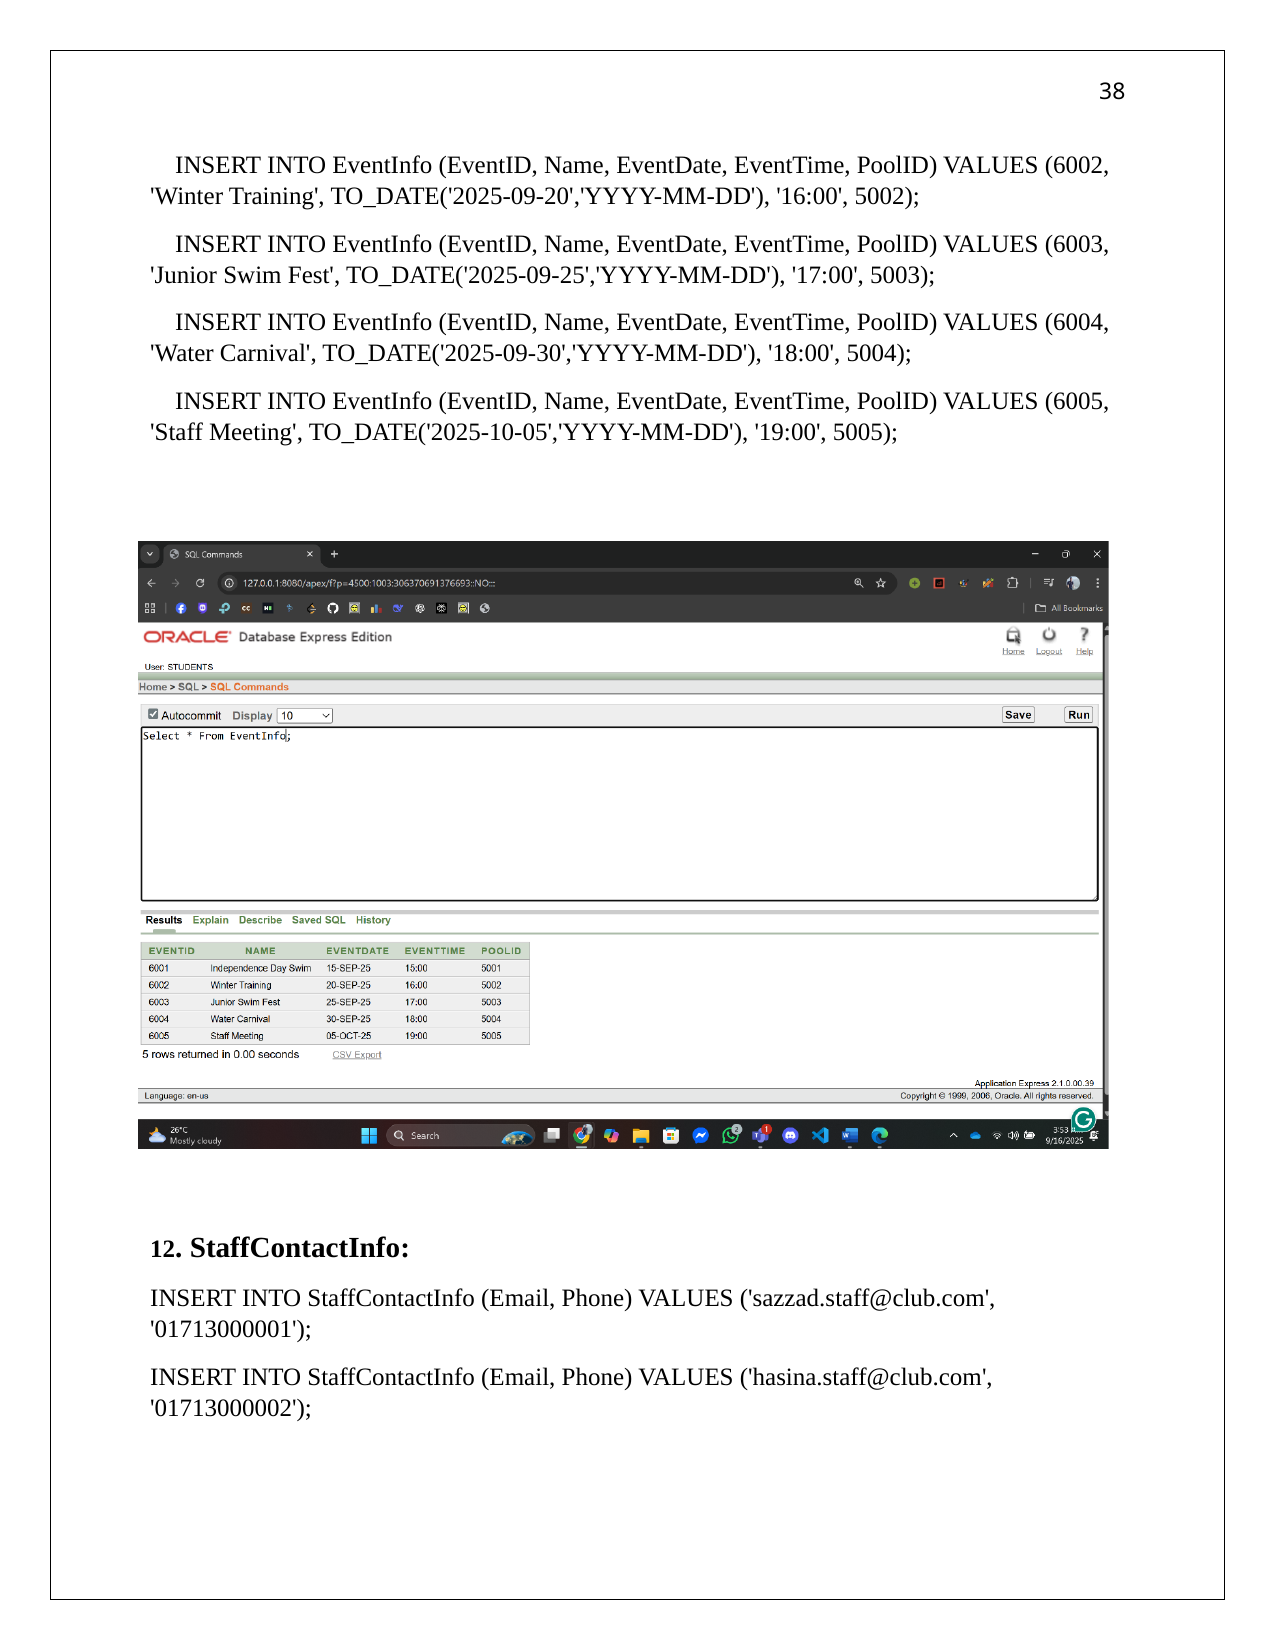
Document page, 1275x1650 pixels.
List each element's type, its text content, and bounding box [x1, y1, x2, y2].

text 12. StaffContactInfo: [150, 1231, 1125, 1264]
text INSERT INTO EventInfo (EventID, Name, EventDate, EventTime, PoolID) VALUES (6002, 'Winter Training', TO_DATE('2025-09-20','YYYY-MM-DD'), '16:00', 5002); [150, 150, 1125, 210]
picture [136, 541, 1108, 1147]
text INSERT INTO StaffContactInfo (Email, Phone) VALUES ('sazzad.staff@club.com', '01713000001'); [150, 1283, 1125, 1343]
text INSERT INTO EventInfo (EventID, Name, EventDate, EventTime, PoolID) VALUES (6003, 'Junior Swim Fest', TO_DATE('2025-09-25','YYYY-MM-DD'), '17:00', 5003); [150, 229, 1125, 288]
text INSERT INTO StaffContactInfo (Email, Phone) VALUES ('hasina.staff@club.com', '01713000002'); [150, 1362, 1125, 1422]
text INSERT INTO EventInfo (EventID, Name, EventDate, EventTime, PoolID) VALUES (6004, 'Water Carnival', TO_DATE('2025-09-30','YYYY-MM-DD'), '18:00', 5004); [150, 307, 1125, 367]
text INSERT INTO EventInfo (EventID, Name, EventDate, EventTime, PoolID) VALUES (6005, 'Staff Meeting', TO_DATE('2025-10-05','YYYY-MM-DD'), '19:00', 5005); [150, 386, 1125, 446]
